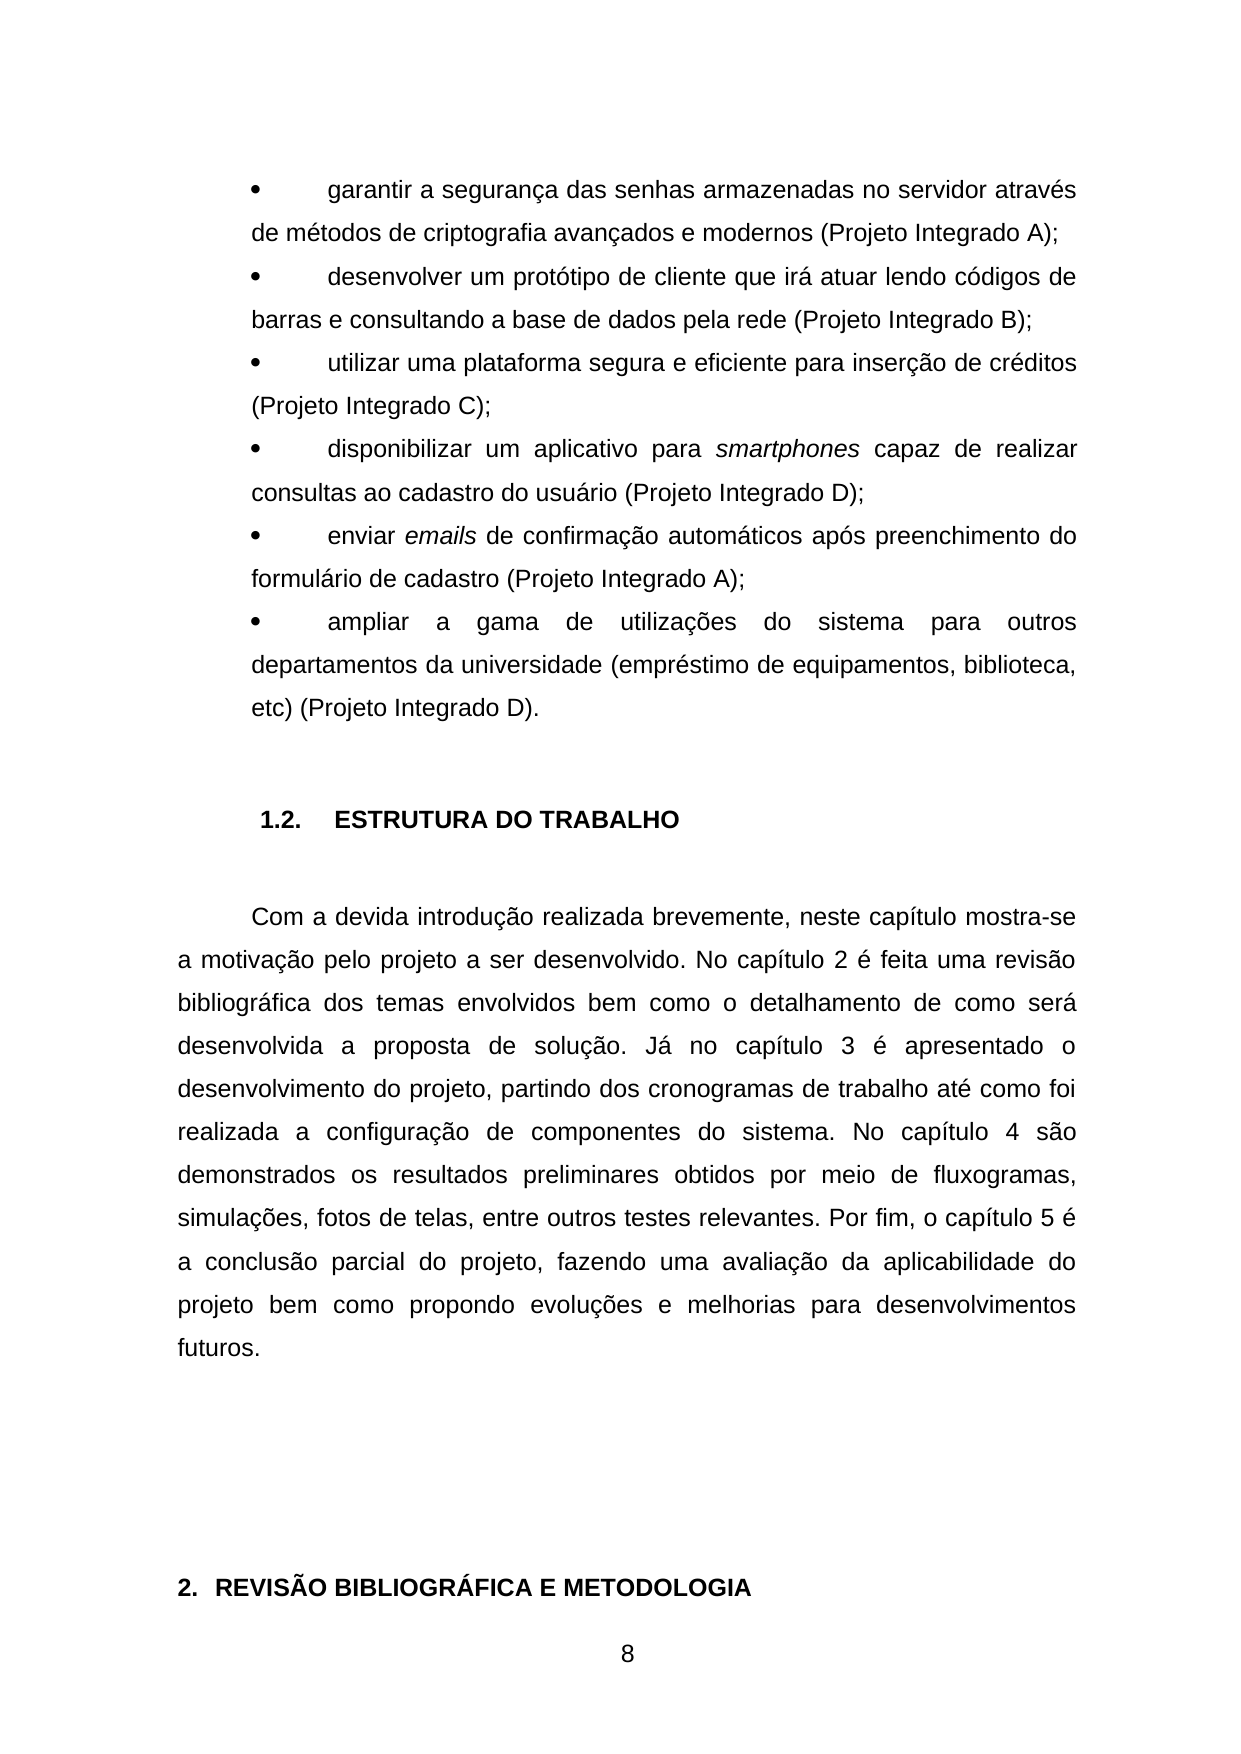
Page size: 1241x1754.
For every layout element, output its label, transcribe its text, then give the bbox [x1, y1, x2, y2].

list garantir a segurança das senhas armazenadas no servidor através de métodos de criptografia avançados e modernos (Projeto Integrado A); [251, 175, 1078, 247]
text Com a devida introdução realizada brevemente, neste capítulo mostra-se a motivação pelo projeto a ser desenvolvido. No capítulo 2 é feita uma revisão bibliográfica dos temas envolvidos bem como o detalhamento de como será desenvolvida a proposta de solução. Já no capítulo 3 é apresentado o desenvolvimento do projeto, partindo dos cronogramas de trabalho até como foi realizada a configuração de componentes do sistema. No capítulo 4 são demonstrados os resultados preliminares obtidos por meio de fluxogramas, simulações, fotos de telas, entre outros testes relevantes. Por fim, o capítulo 5 é a conclusão parcial do projeto, fazendo uma avaliação da aplicabilidade do projeto bem como propondo evoluções e melhorias para desenvolvimentos futuros. [177, 901, 1078, 1361]
subtitle REVISÃO BIBLIOGRÁFICA E METODOLOGIA [177, 1573, 1078, 1602]
list utilizar uma plataforma segura e eficiente para inserção de créditos (Projeto Integrado C); [251, 348, 1078, 420]
list enviar emails de confirmação automáticos após preenchimento do formulário de cadastro (Projeto Integrado A); [251, 521, 1078, 593]
subtitle Estrutura do trabalho [260, 804, 1078, 833]
list disponibilizar um aplicativo para smartphones capaz de realizar consultas ao cadastro do usuário (Projeto Integrado D); [251, 434, 1078, 506]
list desenvolver um protótipo de cliente que irá atuar lendo códigos de barras e consultando a base de dados pela rede (Projeto Integrado B); [251, 262, 1078, 333]
list ampliar a gama de utilizações do sistema para outros departamentos da universidade (empréstimo de equipamentos, biblioteca, etc) (Projeto Integrado D). [251, 607, 1078, 722]
